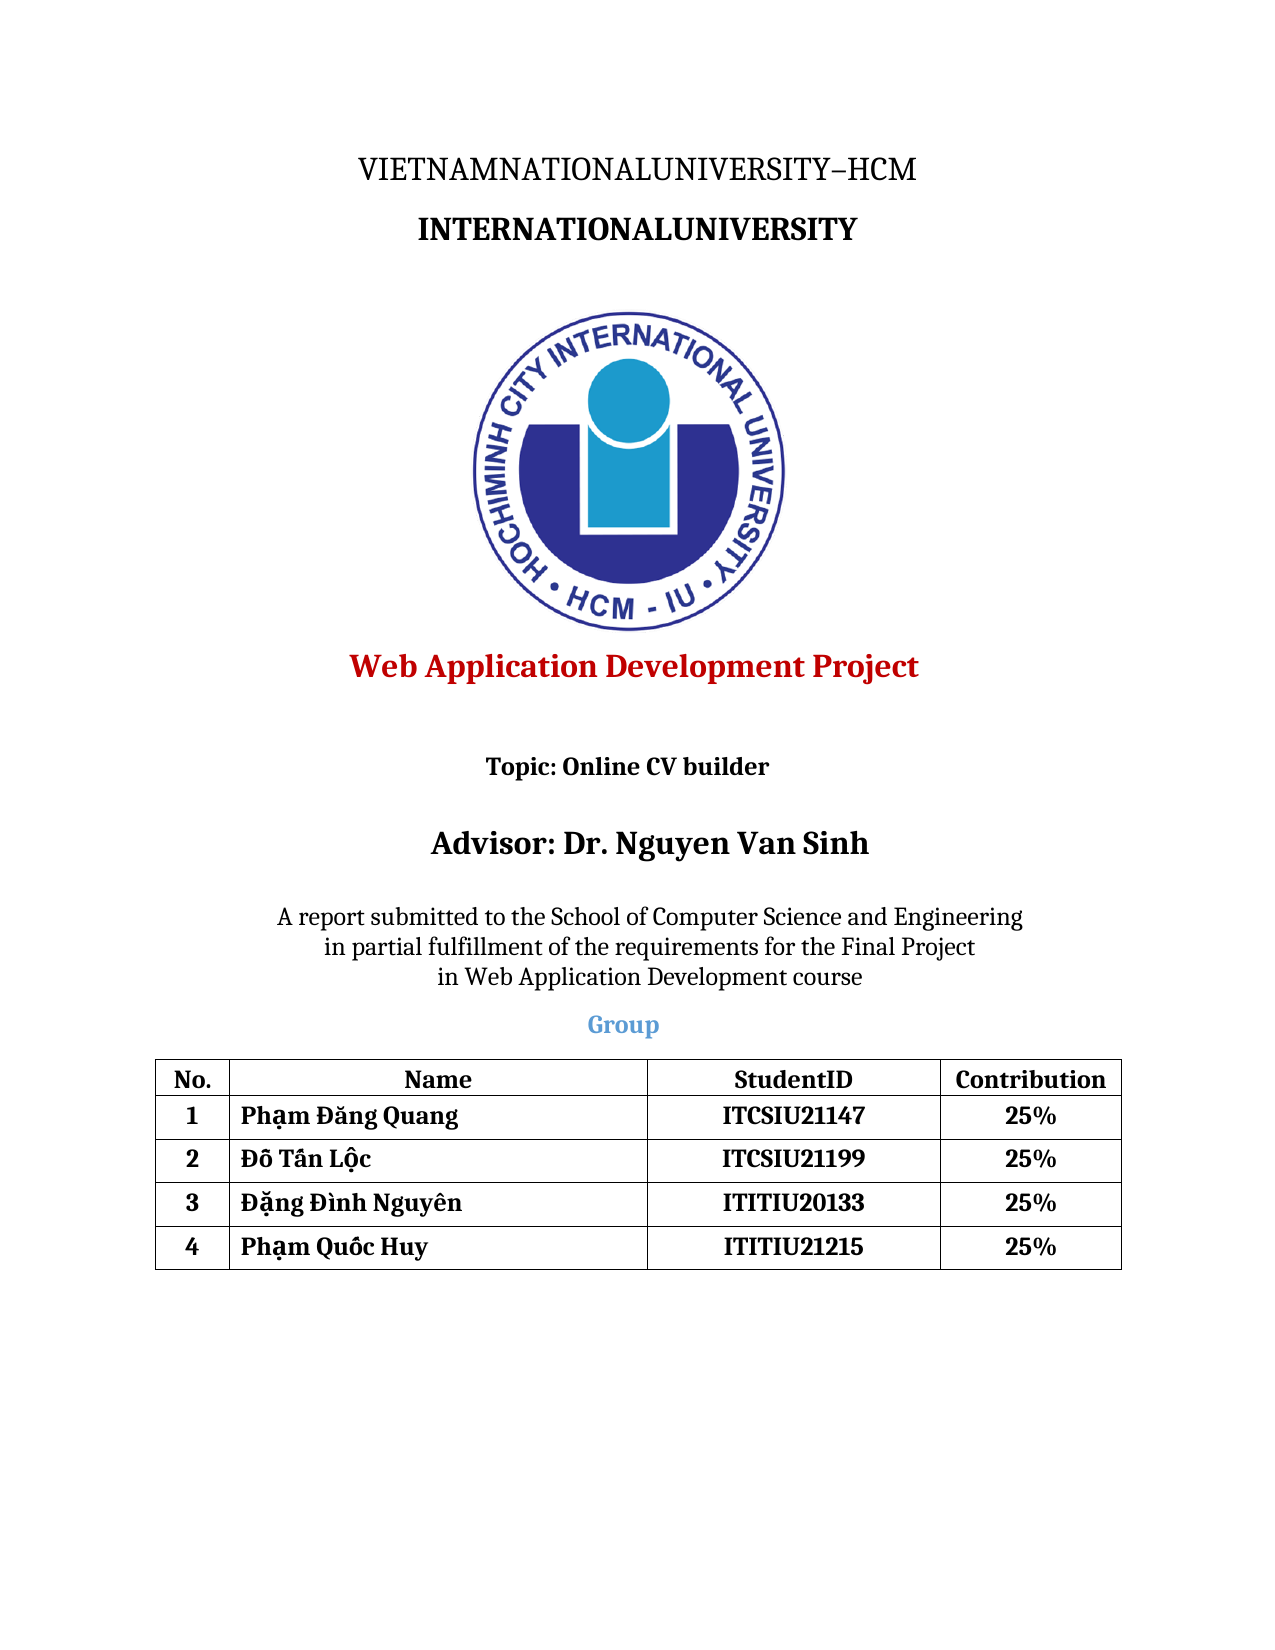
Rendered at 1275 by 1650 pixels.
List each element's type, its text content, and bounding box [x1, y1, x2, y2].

text in Web Application Development course [25, 961, 1275, 991]
subtitle Topic: Online CV builder [287, 752, 968, 782]
table_header No. [156, 1060, 229, 1095]
table_cell Phạm Đăng Quang [230, 1096, 647, 1138]
table_cell ITITIU20133 [648, 1183, 940, 1226]
table_cell ITCSIU21147 [648, 1096, 940, 1138]
text in partial fulfillment of the requirements for the Final Project [25, 931, 1275, 961]
table_header StudentID [648, 1060, 940, 1095]
subtitle Group [279, 1010, 968, 1040]
table_cell 3 [156, 1183, 229, 1226]
table_cell 25% [941, 1227, 1121, 1269]
table_header Contribution [941, 1060, 1121, 1095]
text INTERNATIONALUNIVERSITY [307, 210, 968, 248]
table_cell 1 [156, 1096, 229, 1138]
text VIETNAMNATIONALUNIVERSITY–HCM [307, 150, 968, 188]
table_cell 25% [941, 1096, 1121, 1138]
text A report submitted to the School of Computer Science and Engineering [25, 901, 1275, 931]
table_cell 25% [941, 1140, 1121, 1182]
table_header Name [230, 1060, 647, 1095]
table_cell 25% [941, 1183, 1121, 1226]
table_cell Đỗ Tấn Lộc [230, 1140, 647, 1182]
table_cell ITITIU21215 [648, 1227, 940, 1269]
table_cell Đặng Đình Nguyên [230, 1183, 647, 1226]
table_cell 4 [156, 1227, 229, 1269]
picture [470, 309, 787, 633]
table_cell Phạm Quốc Huy [230, 1227, 647, 1269]
table_cell ITCSIU21199 [648, 1140, 940, 1182]
table_cell 2 [156, 1140, 229, 1182]
text Advisor: Dr. Nguyen Van Sinh [25, 825, 1275, 863]
